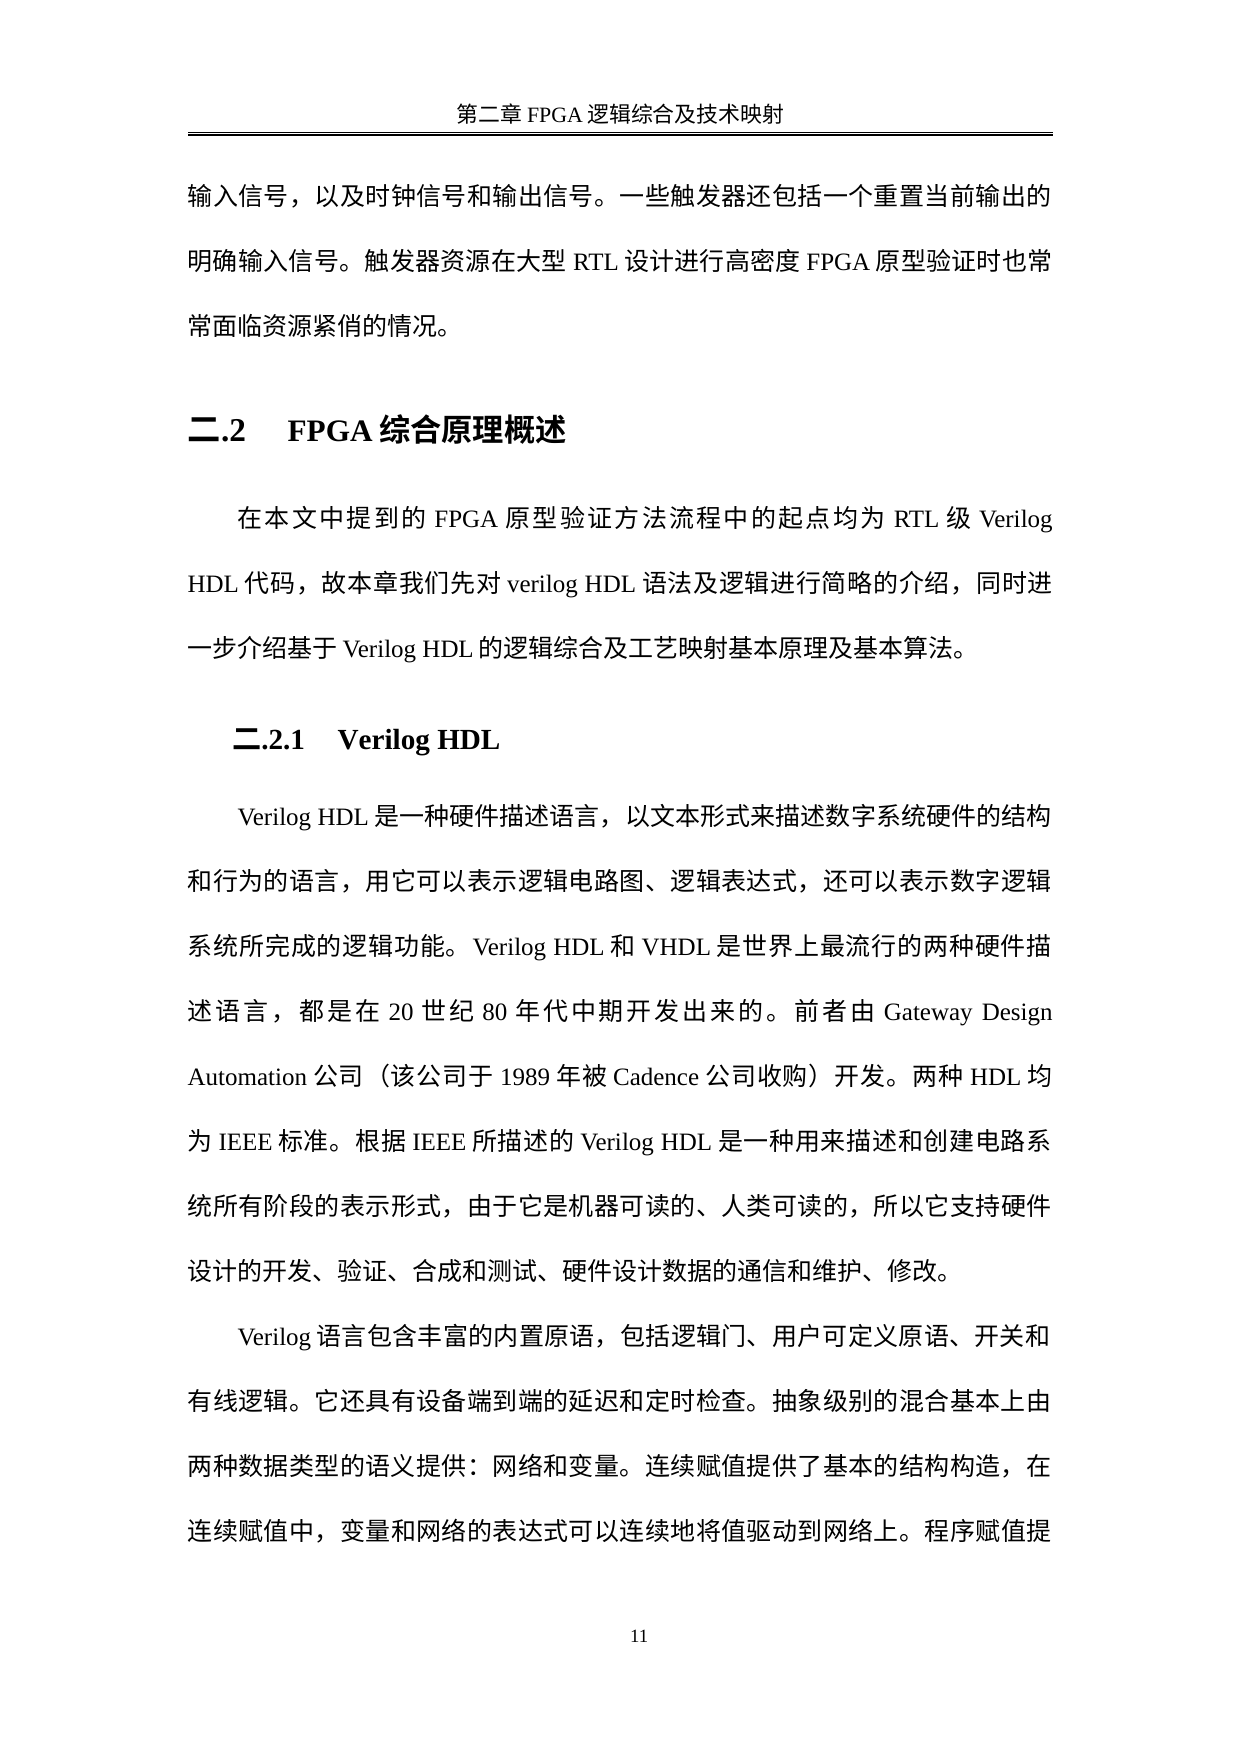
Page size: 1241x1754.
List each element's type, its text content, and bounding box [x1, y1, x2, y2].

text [187, 162, 1053, 357]
text 在本文中提到的FPGA原型验证方法流程中的起点均为RTL级Verilog HDL代码，故本章我们先对verilog HDL语法及逻辑进行简略的介绍，同时进一步介绍基于Verilog HDL的逻辑综合及工艺映射基本原理及基本算法。 [187, 484, 1053, 679]
subtitle Verilog HDL [232, 704, 1053, 769]
text Verilog HDL是一种硬件描述语言，以文本形式来描述数字系统硬件的结构和行为的语言，用它可以表示逻辑电路图、逻辑表达式，还可以表示数字逻辑系统所完成的逻辑功能。Verilog HDL和VHDL是世界上最流行的两种硬件描述语言，都是在20世纪80年代中期开发出来的。前者由Gateway Design Automation公司（该公司于1989年被Cadence公司收购）开发。两种HDL均为IEEE标准。根据IEEE所描述的Verilog HDL是一种用来描述和创建电路系统所有阶段的表示形式，由于它是机器可读的、人类可读的，所以它支持硬件设计的开发、验证、合成和测试、硬件设计数据的通信和维护、修改。 [187, 782, 1053, 1302]
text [187, 1302, 1053, 1562]
subtitle FPGA综合原理概述 [187, 394, 1053, 459]
